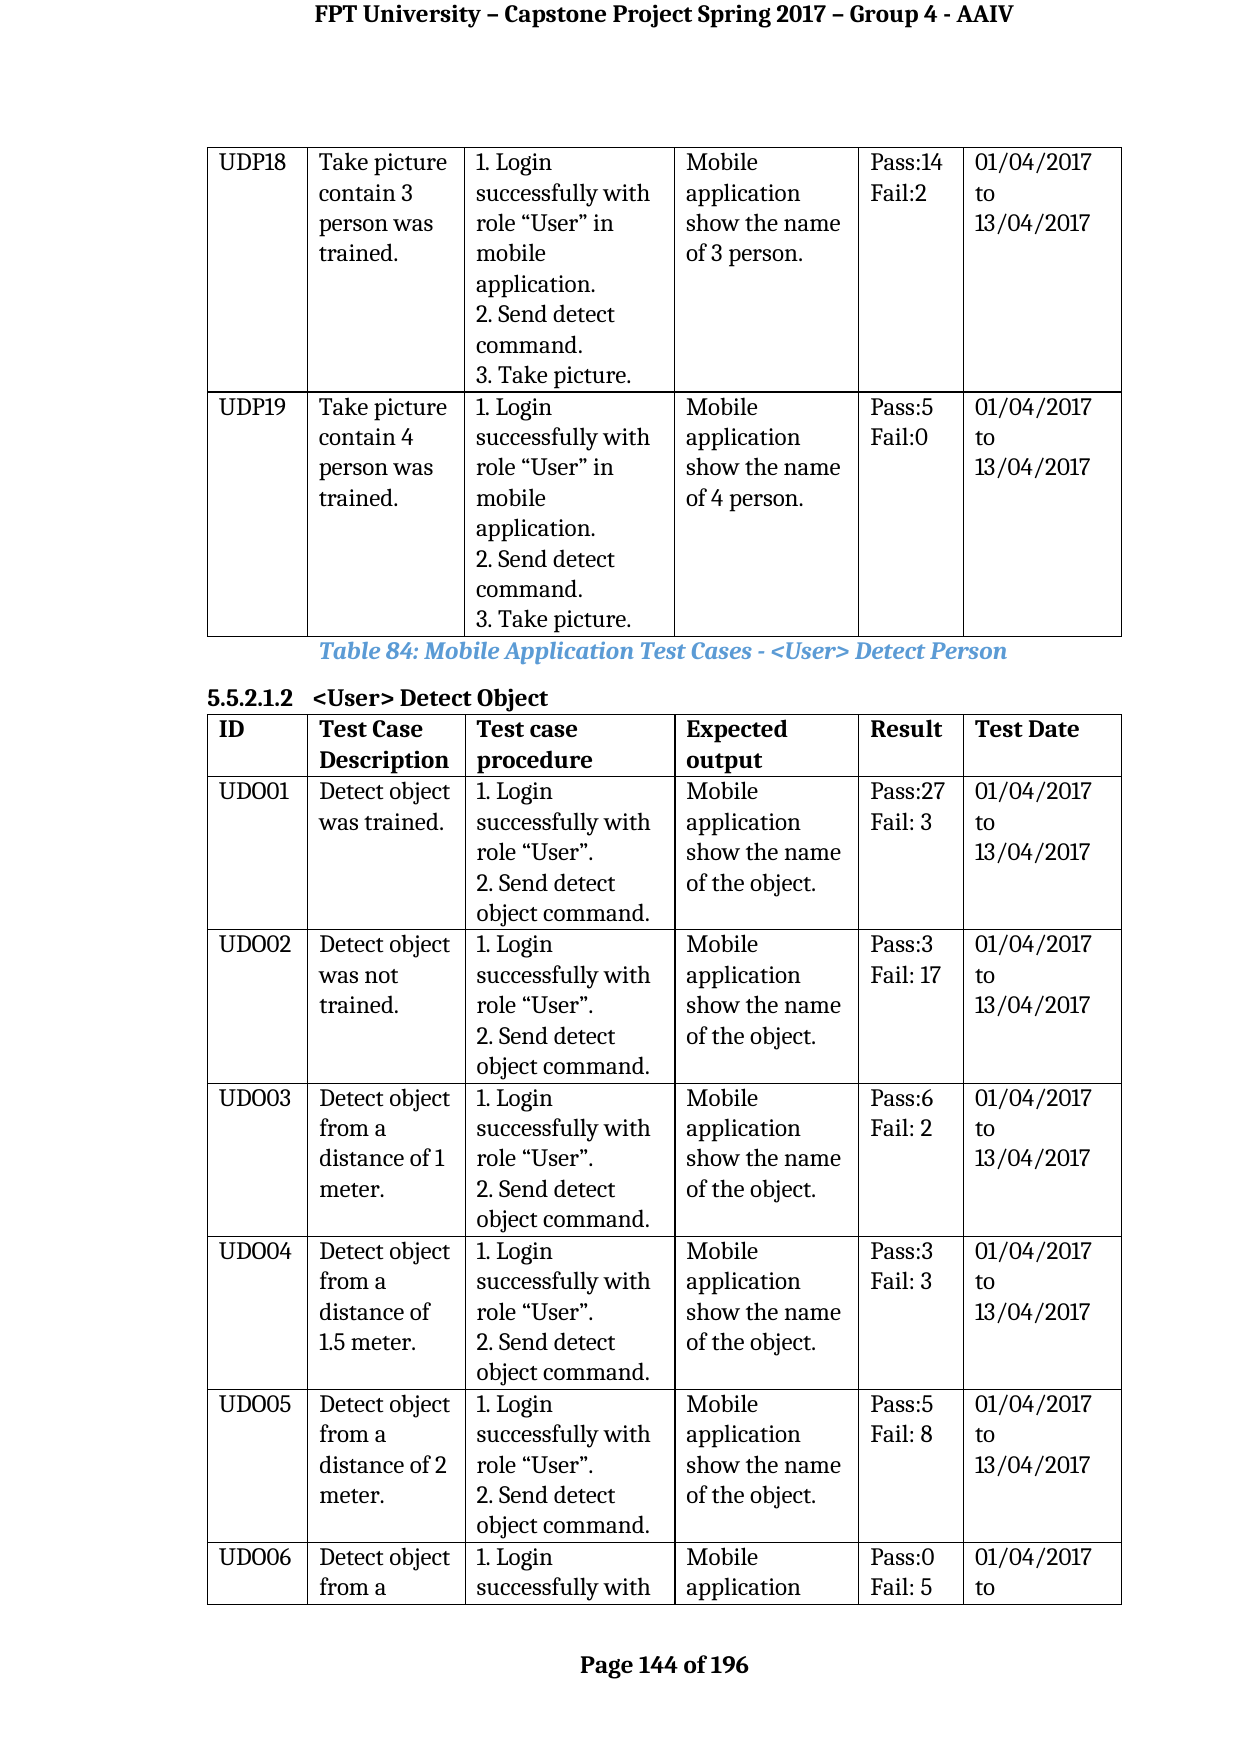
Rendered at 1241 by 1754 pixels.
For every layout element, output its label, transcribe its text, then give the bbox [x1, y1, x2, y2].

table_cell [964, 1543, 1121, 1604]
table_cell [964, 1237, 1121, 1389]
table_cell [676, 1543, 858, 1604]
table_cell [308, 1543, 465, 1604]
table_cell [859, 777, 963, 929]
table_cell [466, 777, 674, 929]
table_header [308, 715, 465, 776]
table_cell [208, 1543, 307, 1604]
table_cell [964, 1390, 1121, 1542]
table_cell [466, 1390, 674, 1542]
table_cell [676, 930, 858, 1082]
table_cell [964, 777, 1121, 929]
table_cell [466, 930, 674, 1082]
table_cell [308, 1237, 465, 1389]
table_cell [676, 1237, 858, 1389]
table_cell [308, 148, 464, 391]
subtitle <User> Detect Object [207, 684, 1122, 713]
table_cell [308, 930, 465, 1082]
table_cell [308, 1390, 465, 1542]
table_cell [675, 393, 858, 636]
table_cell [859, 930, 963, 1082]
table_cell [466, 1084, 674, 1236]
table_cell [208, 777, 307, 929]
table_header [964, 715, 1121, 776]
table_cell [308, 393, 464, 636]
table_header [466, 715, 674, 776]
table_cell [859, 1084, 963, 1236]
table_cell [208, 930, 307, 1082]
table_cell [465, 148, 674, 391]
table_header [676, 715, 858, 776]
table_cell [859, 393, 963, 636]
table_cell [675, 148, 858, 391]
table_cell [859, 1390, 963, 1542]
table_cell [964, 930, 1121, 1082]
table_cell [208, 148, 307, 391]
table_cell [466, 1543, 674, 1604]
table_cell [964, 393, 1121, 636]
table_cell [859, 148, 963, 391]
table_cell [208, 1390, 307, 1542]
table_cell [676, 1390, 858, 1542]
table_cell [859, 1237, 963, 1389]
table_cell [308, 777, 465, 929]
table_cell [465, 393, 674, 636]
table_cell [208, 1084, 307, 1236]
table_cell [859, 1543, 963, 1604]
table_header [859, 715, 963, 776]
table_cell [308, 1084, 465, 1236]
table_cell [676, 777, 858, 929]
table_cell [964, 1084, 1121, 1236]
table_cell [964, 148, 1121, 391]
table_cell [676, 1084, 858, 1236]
text Table 84: Mobile Application Test Cases - <User> Detect Person [207, 637, 1122, 666]
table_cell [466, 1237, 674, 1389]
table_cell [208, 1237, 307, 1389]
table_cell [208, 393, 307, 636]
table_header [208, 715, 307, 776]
